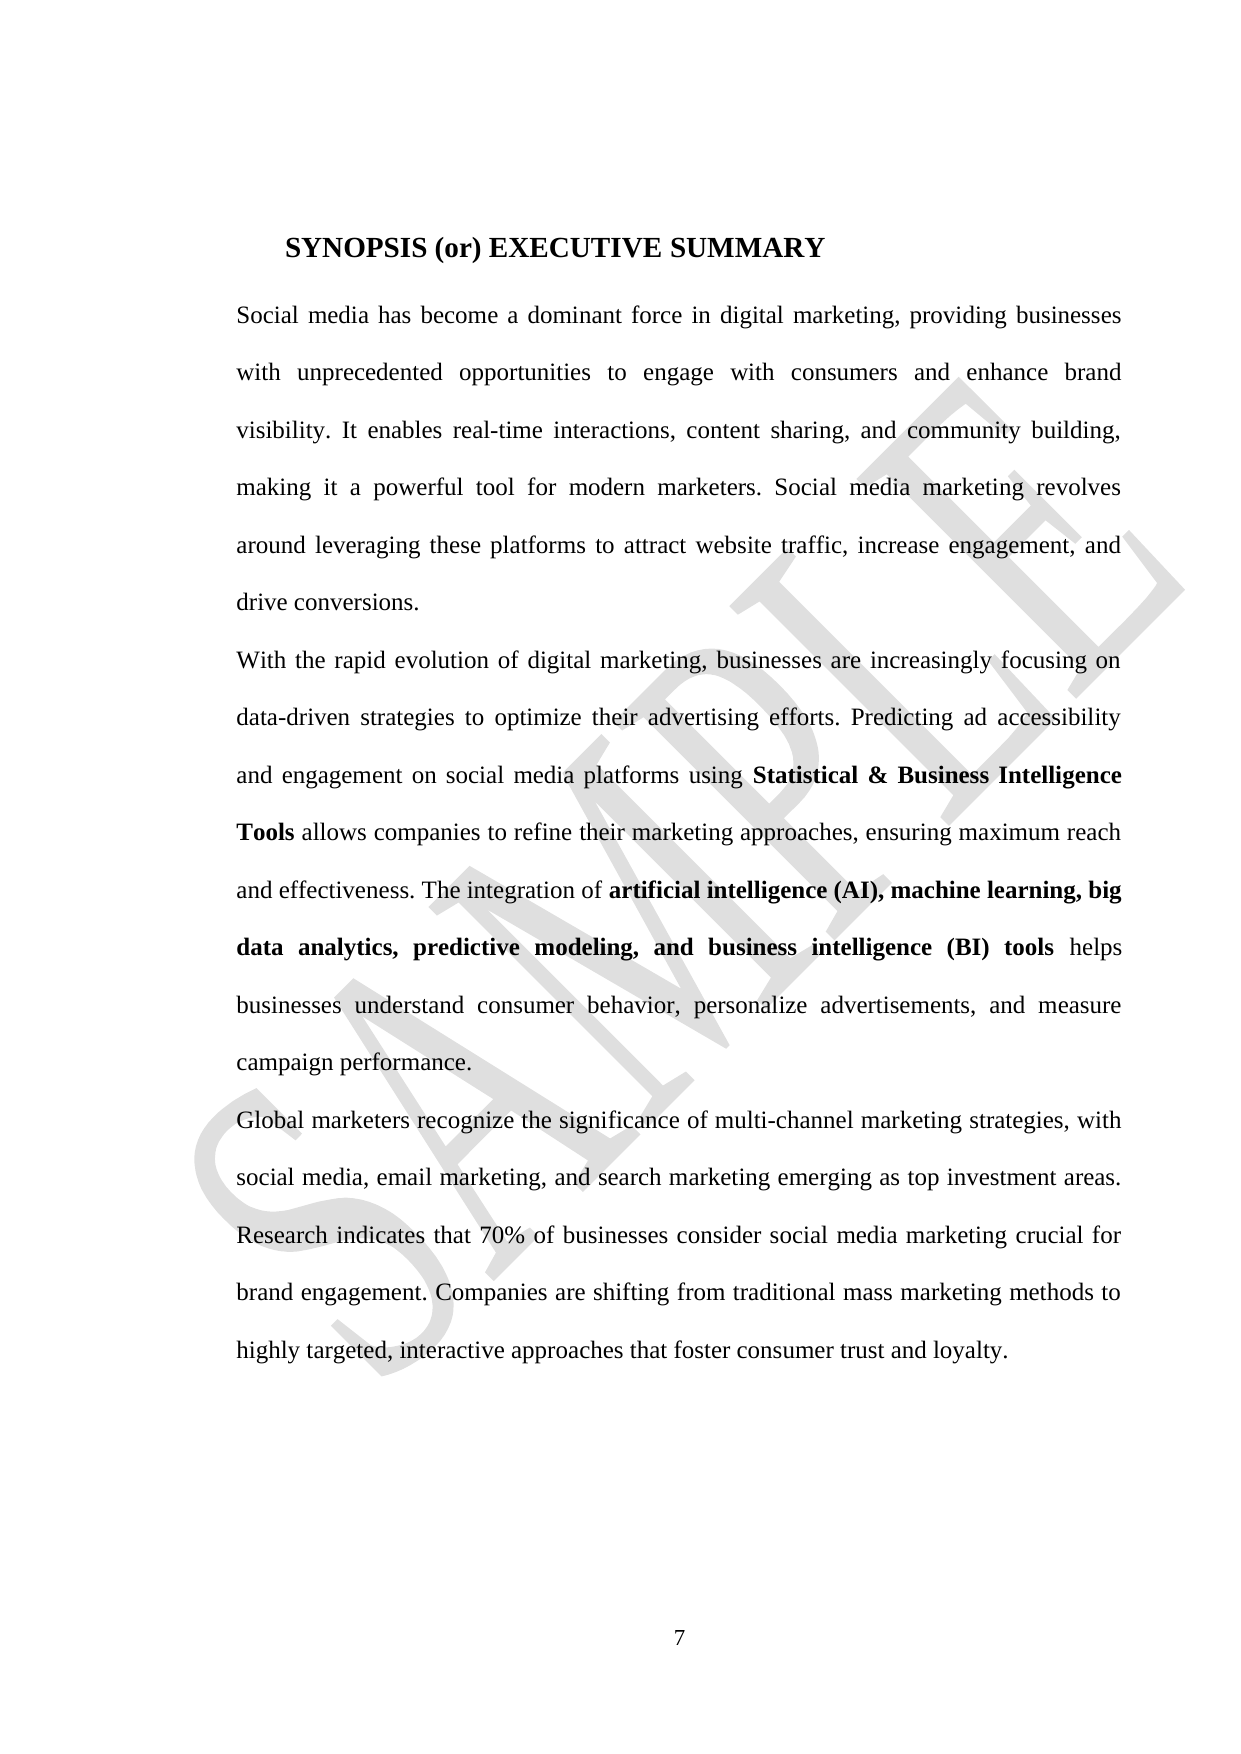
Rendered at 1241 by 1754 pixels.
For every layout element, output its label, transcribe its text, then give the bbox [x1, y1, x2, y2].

text Social media has become a dominant force in digital marketing, providing businesses with unprecedented opportunities to engage with consumers and enhance brand visibility. It enables real-time interactions, content sharing, and community building, making it a powerful tool for modern marketers. Social media marketing revolves around leveraging these platforms to attract website traffic, increase engagement, and drive conversions. [236, 300, 1122, 616]
text With the rapid evolution of digital marketing, businesses are increasingly focusing on data-driven strategies to optimize their advertising efforts. Predicting ad accessibility and engagement on social media platforms using Statistical & Business Intelligence Tools allows companies to refine their marketing approaches, ensuring maximum reach and effectiveness. The integration of artificial intelligence (AI), machine learning, big data analytics, predictive modeling, and business intelligence (BI) tools helps businesses understand consumer behavior, personalize advertisements, and measure campaign performance. [236, 645, 1122, 1076]
text Global marketers recognize the significance of multi-channel marketing strategies, with social media, email marketing, and search marketing emerging as top investment areas. Research indicates that 70% of businesses consider social media marketing crucial for brand engagement. Companies are shifting from traditional mass marketing methods to highly targeted, interactive approaches that foster consumer trust and loyalty. [236, 1105, 1122, 1364]
subtitle SYNOPSIS (or) EXECUTIVE SUMMARY [285, 231, 1031, 264]
